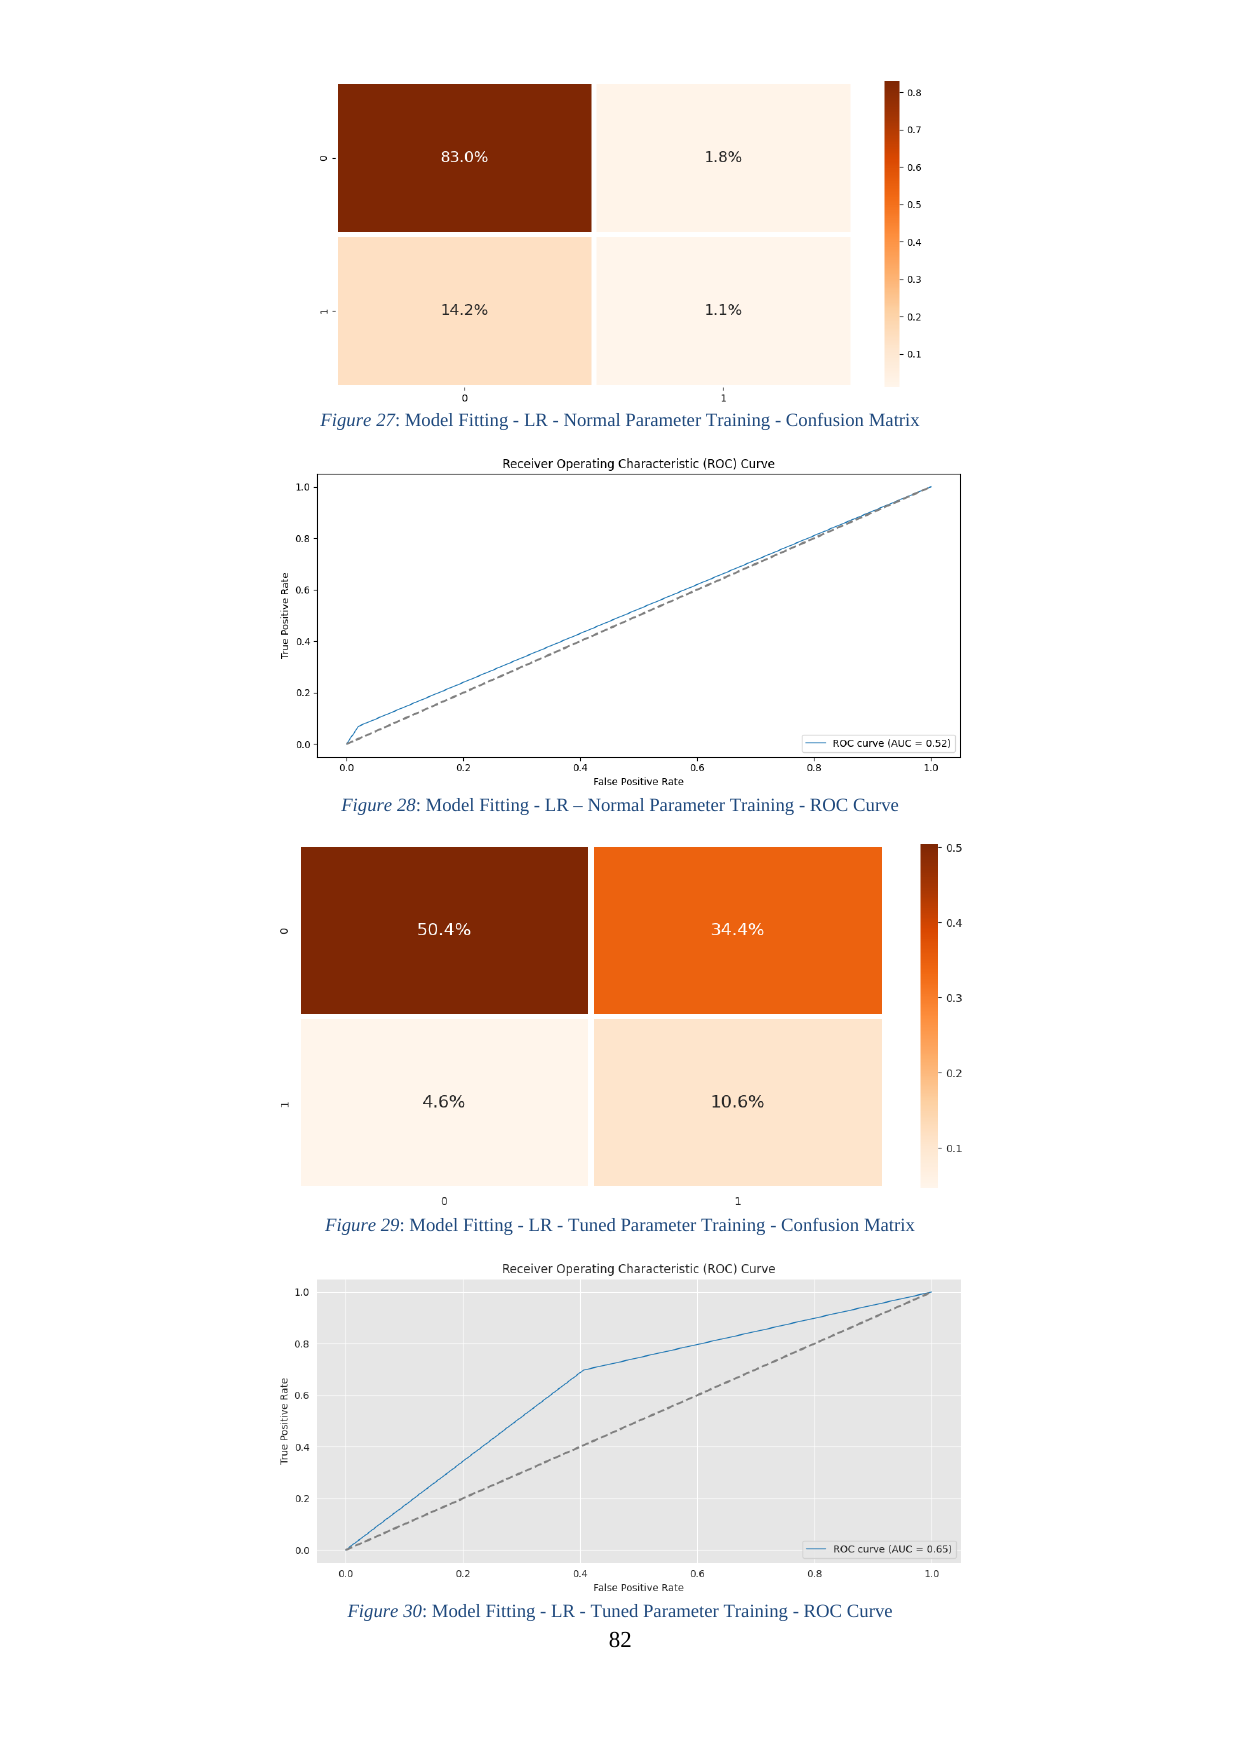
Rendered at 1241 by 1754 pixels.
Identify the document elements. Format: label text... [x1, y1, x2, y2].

picture [274, 451, 966, 794]
picture [273, 1256, 967, 1600]
picture [271, 836, 969, 1214]
picture [312, 75, 928, 410]
